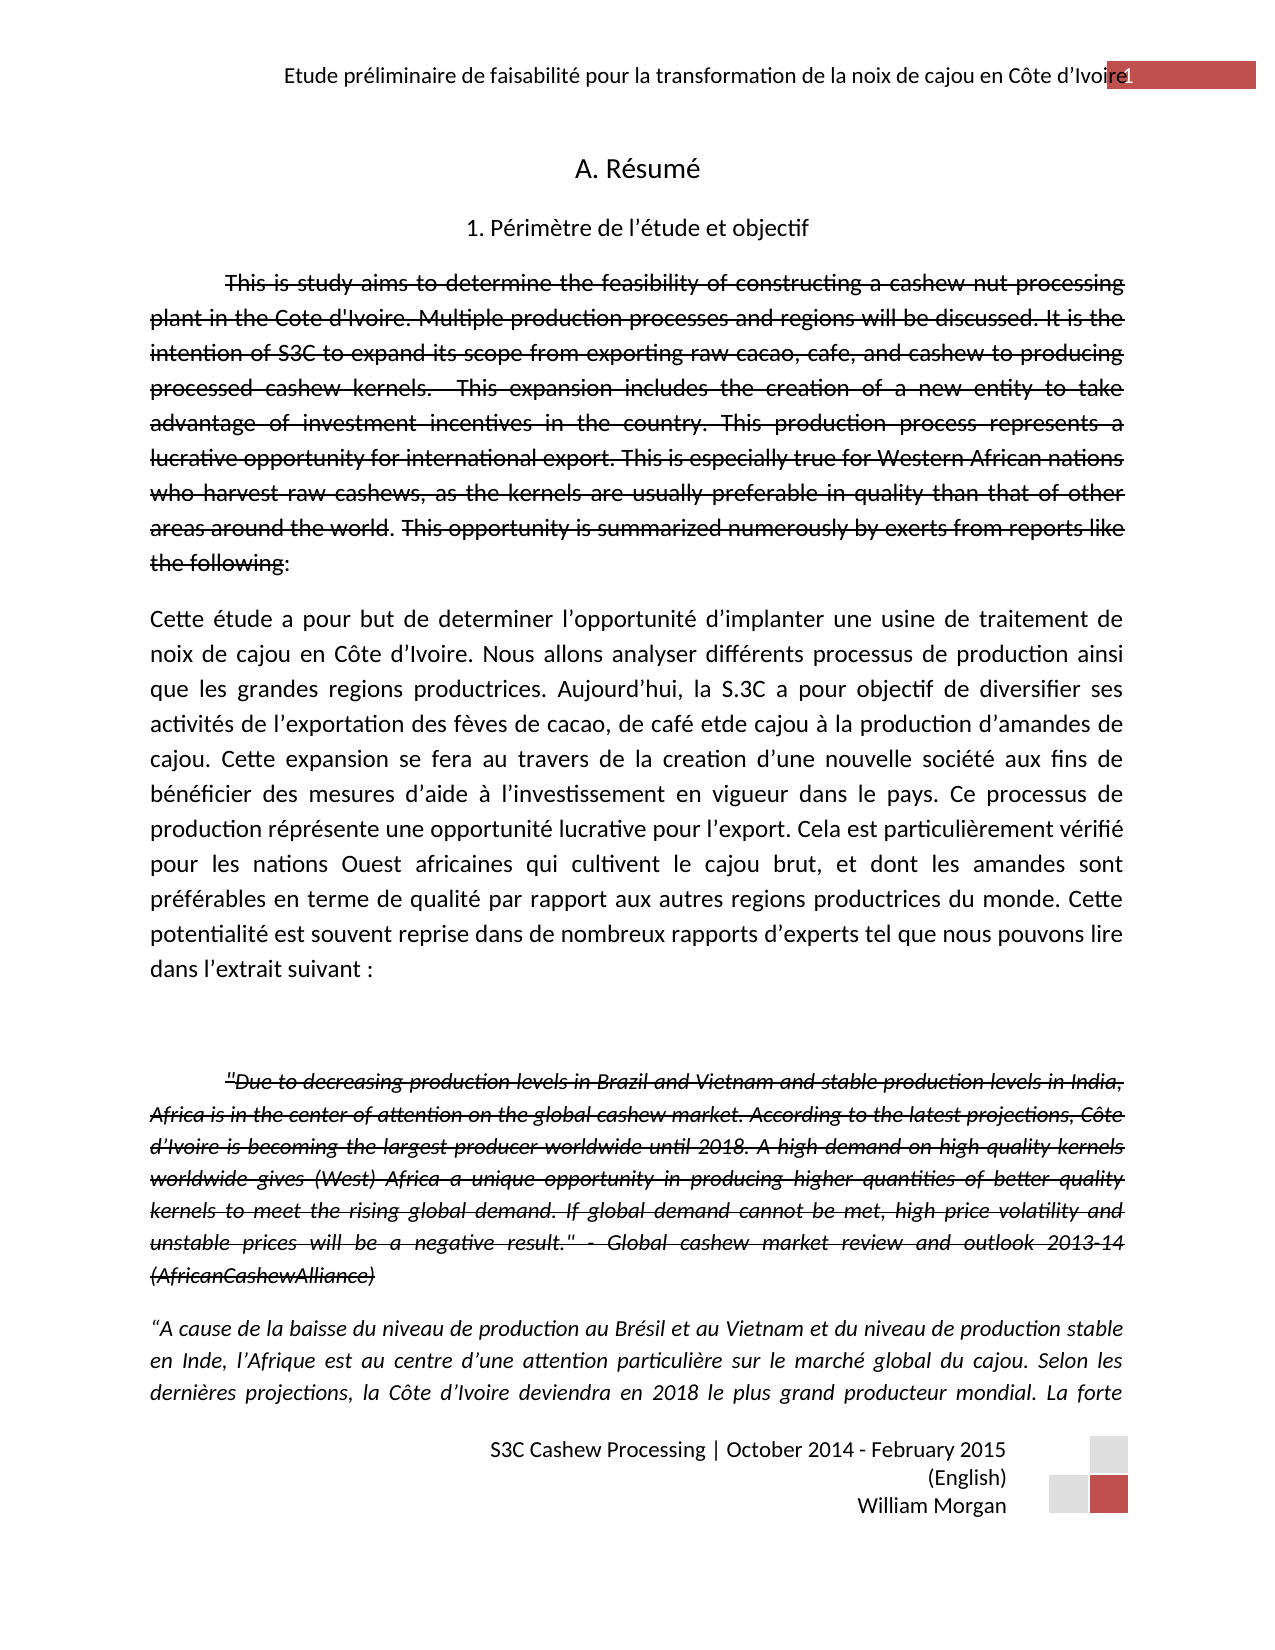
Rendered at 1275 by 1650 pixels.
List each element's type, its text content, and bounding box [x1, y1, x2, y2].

text "Due to decreasing production levels in Brazil and Vietnam and stable production levels in India, Africa is in the center of attention on the global cashew market. According to the latest projections, Côte d’Ivoire is becoming the largest producer worldwide until 2018. A high demand on high quality kernels worldwide gives (West) Africa a unique opportunity in producing higher quantities of better quality kernels to meet the rising global demand. If global demand cannot be met, high price volatility and unstable prices will be a negative result." - Global cashew market review and outlook 2013-14 (AfricanCashewAlliance) [150, 1065, 1125, 1115]
text This is study aims to determine the feasibility of constructing a cashew nut processing plant in the Cote d'Ivoire. Multiple production processes and regions will be discussed. It is the intention of S3C to expand its scope from exporting raw cacao, cafe, and cashew to producing processed cashew kernels. This expansion includes the creation of a new entity to take advantage of investment incentives in the country. This production process represents a lucrative opportunity for international export. This is especially true for Western African nations who harvest raw cashews, as the kernels are usually preferable in quality than that of other areas around the world. This opportunity is summarized numerously by exerts from reports like the following: [150, 268, 1125, 319]
text 1. Périmètre de l’étude et objectif [150, 212, 1125, 242]
text This is study aims to determine the feasibility of constructing a cashew nut processing plant in the Cote d'Ivoire. Multiple production processes and regions will be discussed. It is the intention of S3C to expand its scope from exporting raw cacao, cafe, and cashew to producing processed cashew kernels. This expansion includes the creation of a new entity to take advantage of investment incentives in the country. This production process represents a lucrative opportunity for international export. This is especially true for Western African nations who harvest raw cashews, as the kernels are usually preferable in quality than that of other areas around the world. This opportunity is summarized numerously by exerts from reports like the following: [150, 321, 1125, 494]
text This is study aims to determine the feasibility of constructing a cashew nut processing plant in the Cote d'Ivoire. Multiple production processes and regions will be discussed. It is the intention of S3C to expand its scope from exporting raw cacao, cafe, and cashew to producing processed cashew kernels. This expansion includes the creation of a new entity to take advantage of investment incentives in the country. This production process represents a lucrative opportunity for international export. This is especially true for Western African nations who harvest raw cashews, as the kernels are usually preferable in quality than that of other areas around the world. This opportunity is summarized numerously by exerts from reports like the following: [150, 496, 1125, 578]
text Cette étude a pour but de determiner l’opportunité d’implanter une usine de traitement de noix de cajou en Côte d’Ivoire. Nous allons analyser différents processus de production ainsi que les grandes regions productrices. Aujourd’hui, la S.3C a pour objectif de diversifier ses activités de l’exportation des fèves de cacao, de café etde cajou à la production d’amandes de cajou. Cette expansion se fera au travers de la creation d’une nouvelle société aux fins de bénéficier des mesures d’aide à l’investissement en vigueur dans le pays. Ce processus de production réprésente une opportunité lucrative pour l’export. Cela est particulièrement vérifié pour les nations Ouest africaines qui cultivent le cajou brut, et dont les amandes sont préférables en terme de qualité par rapport aux autres regions productrices du monde. Cette potentialité est souvent reprise dans de nombreux rapports d’experts tel que nous pouvons lire dans l’extrait suivant : [150, 603, 1125, 984]
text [150, 1314, 1125, 1406]
text "Due to decreasing production levels in Brazil and Vietnam and stable production levels in India, Africa is in the center of attention on the global cashew market. According to the latest projections, Côte d’Ivoire is becoming the largest producer worldwide until 2018. A high demand on high quality kernels worldwide gives (West) Africa a unique opportunity in producing higher quantities of better quality kernels to meet the rising global demand. If global demand cannot be met, high price volatility and unstable prices will be a negative result." - Global cashew market review and outlook 2013-14 (AfricanCashewAlliance) [150, 1245, 1125, 1289]
text A. Résumé [150, 150, 1125, 186]
